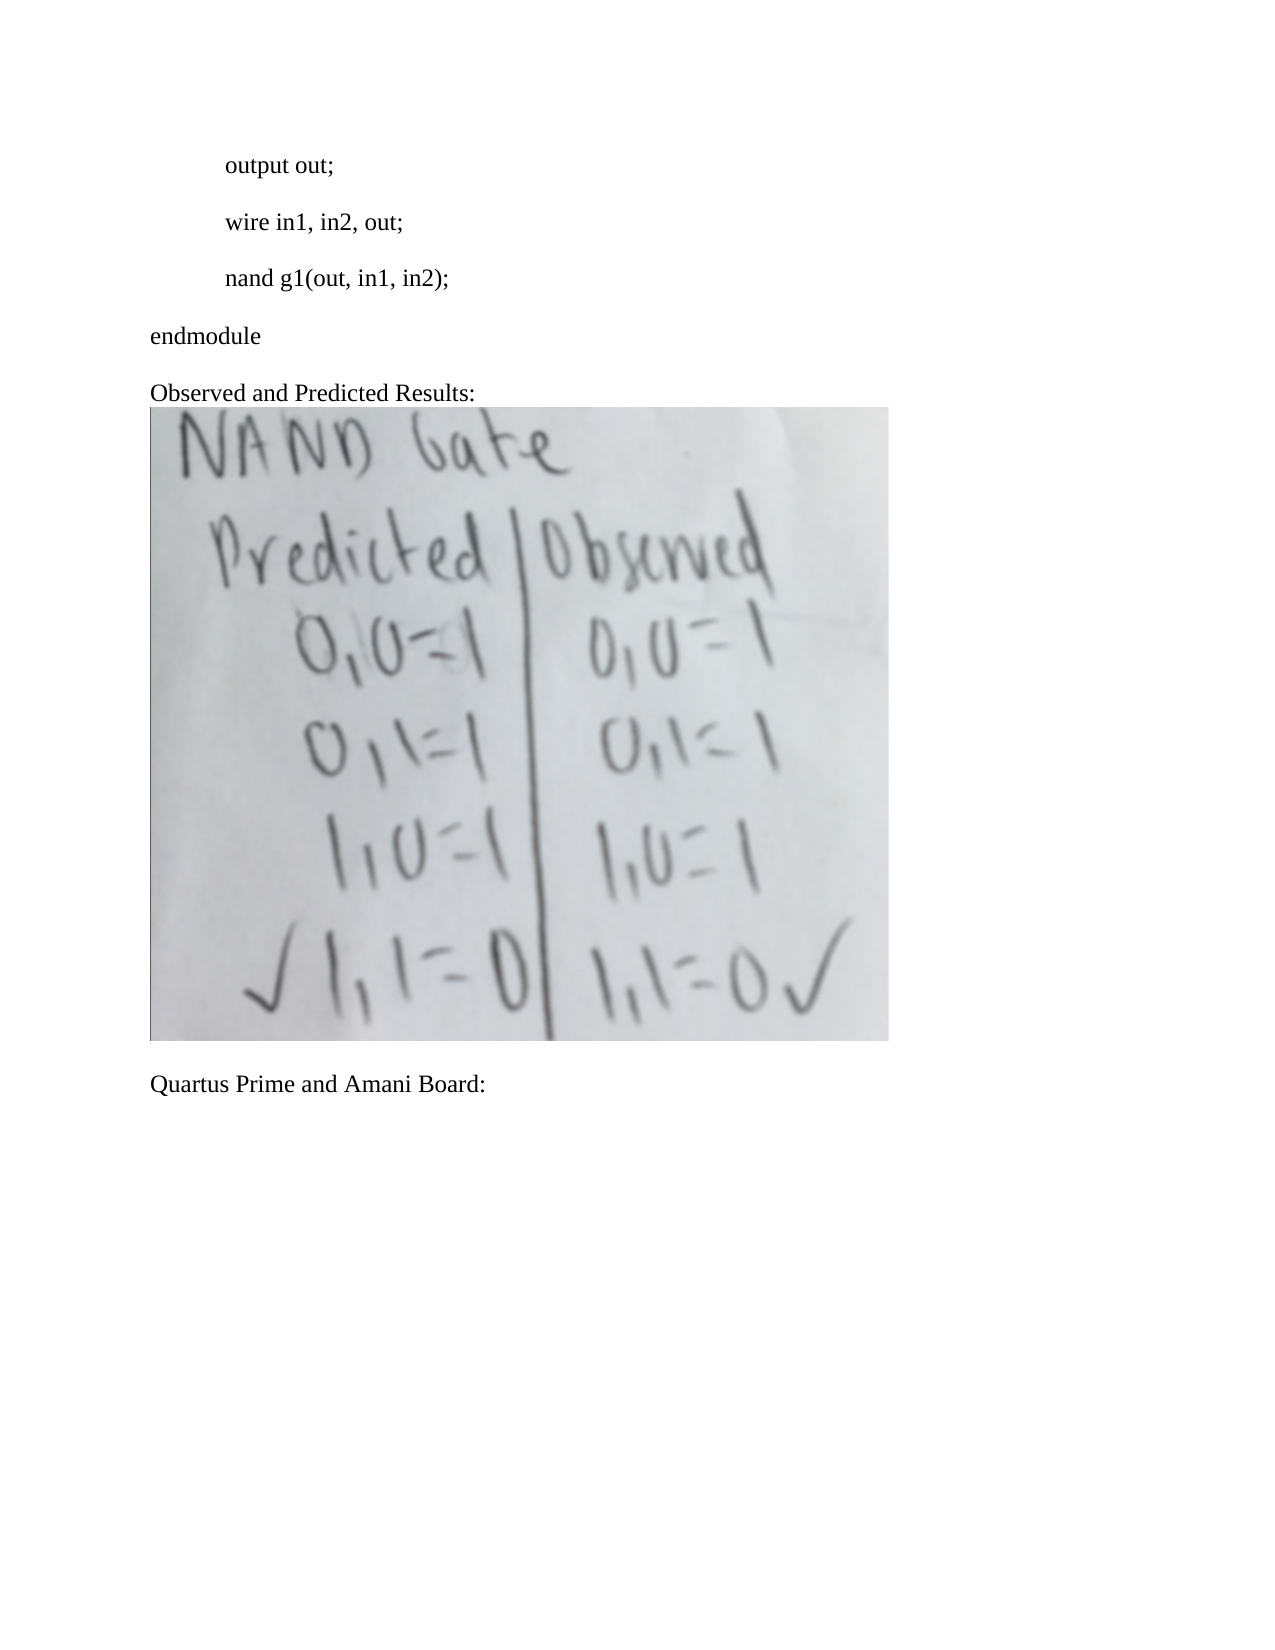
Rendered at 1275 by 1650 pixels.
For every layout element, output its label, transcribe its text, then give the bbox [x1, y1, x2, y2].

picture [150, 407, 889, 1041]
text Quartus Prime and Amani Board: [150, 1069, 1125, 1098]
text Observed and Predicted Results: [150, 378, 1125, 407]
text wire in1, in2, out; [150, 207, 1125, 236]
text output out; [150, 150, 1125, 179]
text endmodule [150, 321, 1125, 350]
text nand g1(out, in1, in2); [150, 263, 1125, 292]
